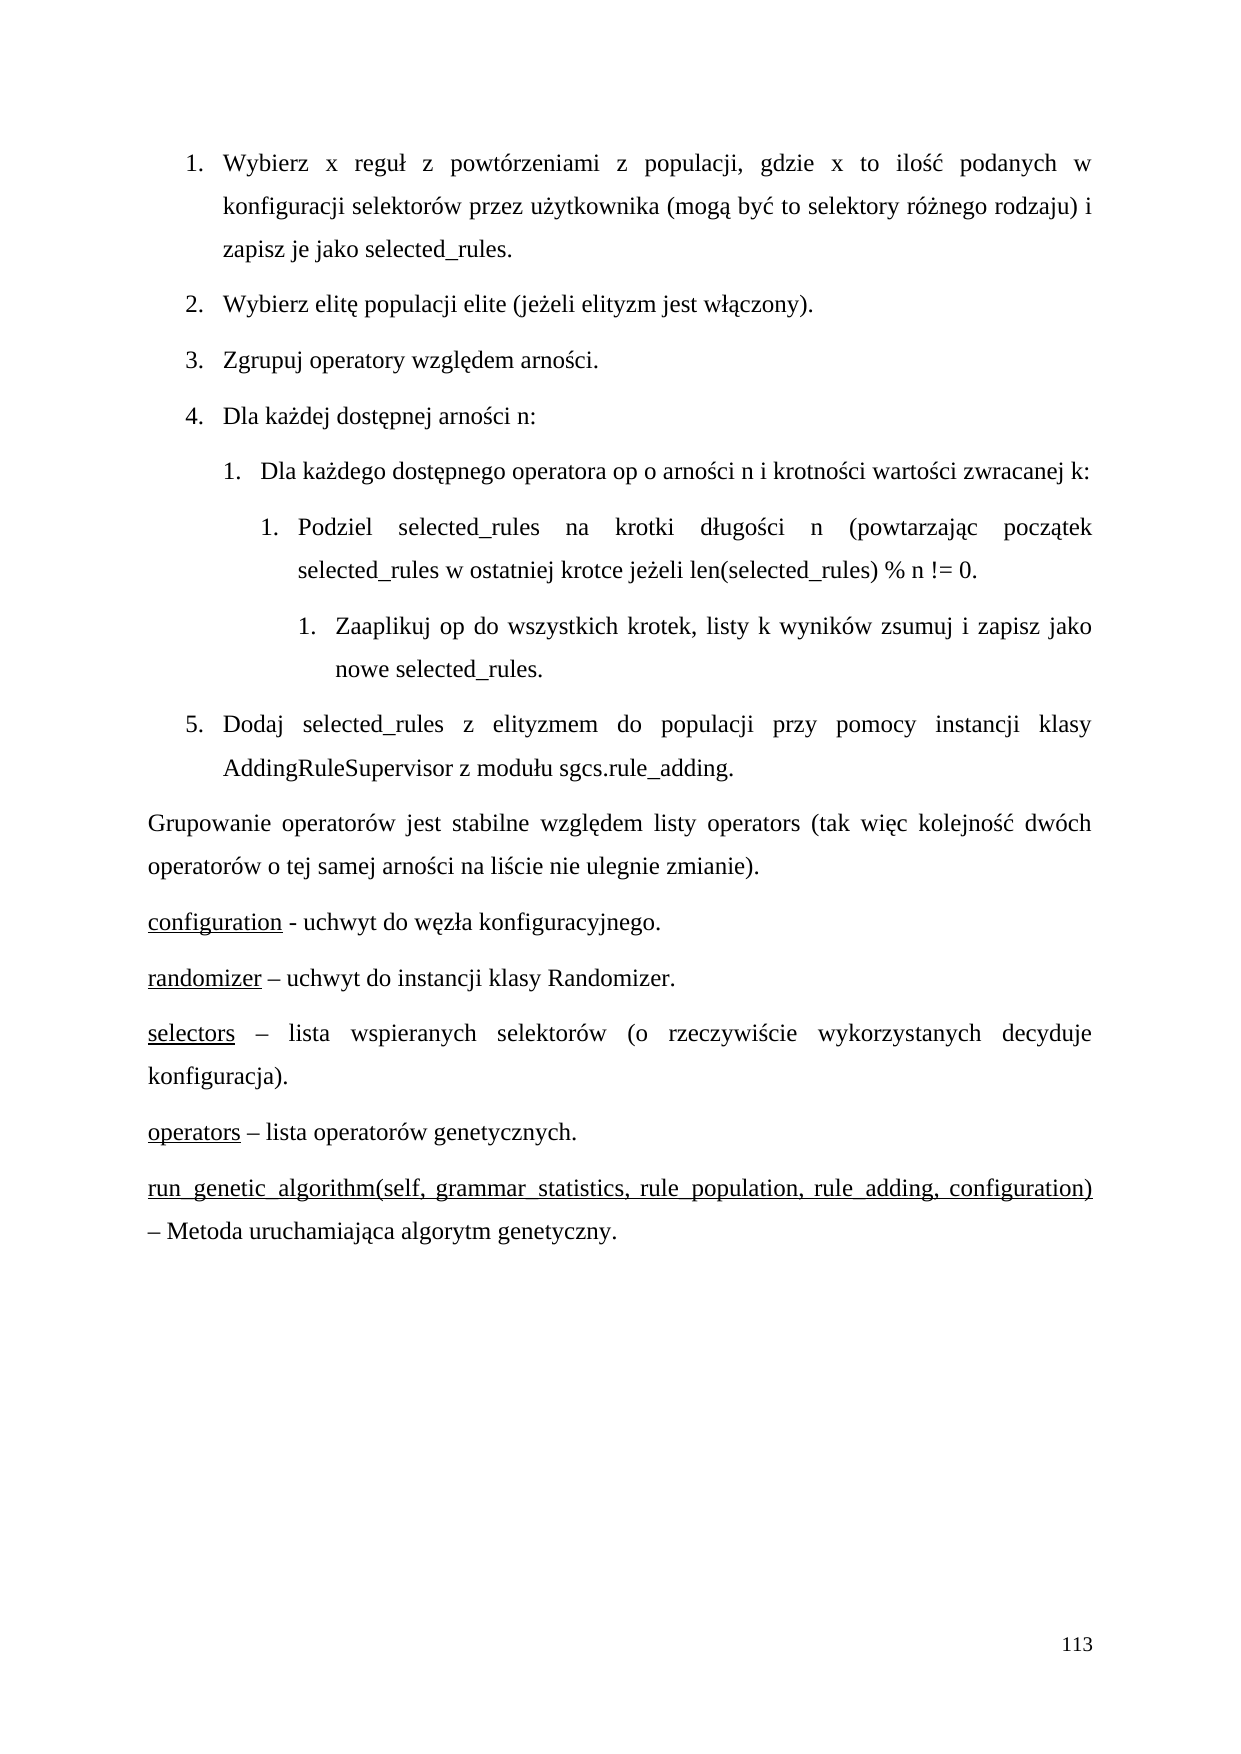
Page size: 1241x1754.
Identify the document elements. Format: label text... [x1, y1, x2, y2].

text operators – lista operatorów genetycznych. [148, 1117, 1093, 1146]
list Zgrupuj operatory względem arności. [185, 345, 1093, 374]
list Podziel selected_rules na krotki długości n (powtarzając początek selected_rules w ostatniej krotce jeżeli len(selected_rules) % n != 0. [260, 512, 1093, 584]
list Wybierz elitę populacji elite (jeżeli elityzm jest włączony). [185, 289, 1093, 318]
text run_genetic_algorithm(self, grammar_statistics, rule_population, rule_adding, configuration) – Metoda uruchamiająca algorytm genetyczny. [148, 1173, 1093, 1198]
list Dodaj selected_rules z elityzmem do populacji przy pomocy instancji klasy AddingRuleSupervisor z modułu sgcs.rule_adding. [185, 709, 1093, 781]
text randomizer – uchwyt do instancji klasy Randomizer. [148, 963, 1093, 991]
text run_genetic_algorithm(self, grammar_statistics, rule_population, rule_adding, configuration) – Metoda uruchamiająca algorytm genetyczny. [148, 1199, 1093, 1244]
list Zaaplikuj op do wszystkich krotek, listy k wyników zsumuj i zapisz jako nowe selected_rules. [298, 611, 1093, 683]
list Dla każdego dostępnego operatora op o arności n i krotności wartości zwracanej k: [223, 456, 1093, 485]
list Wybierz x reguł z powtórzeniami z populacji, gdzie x to ilość podanych w konfiguracji selektorów przez użytkownika (mogą być to selektory różnego rodzaju) i zapisz je jako selected_rules. [185, 148, 1093, 263]
list Dla każdej dostępnej arności n: [185, 401, 1093, 429]
text configuration - uchwyt do węzła konfiguracyjnego. [148, 907, 1093, 936]
text selectors – lista wspieranych selektorów (o rzeczywiście wykorzystanych decyduje konfiguracja). [148, 1018, 1093, 1090]
text Grupowanie operatorów jest stabilne względem listy operators (tak więc kolejność dwóch operatorów o tej samej arności na liście nie ulegnie zmianie). [148, 808, 1093, 880]
